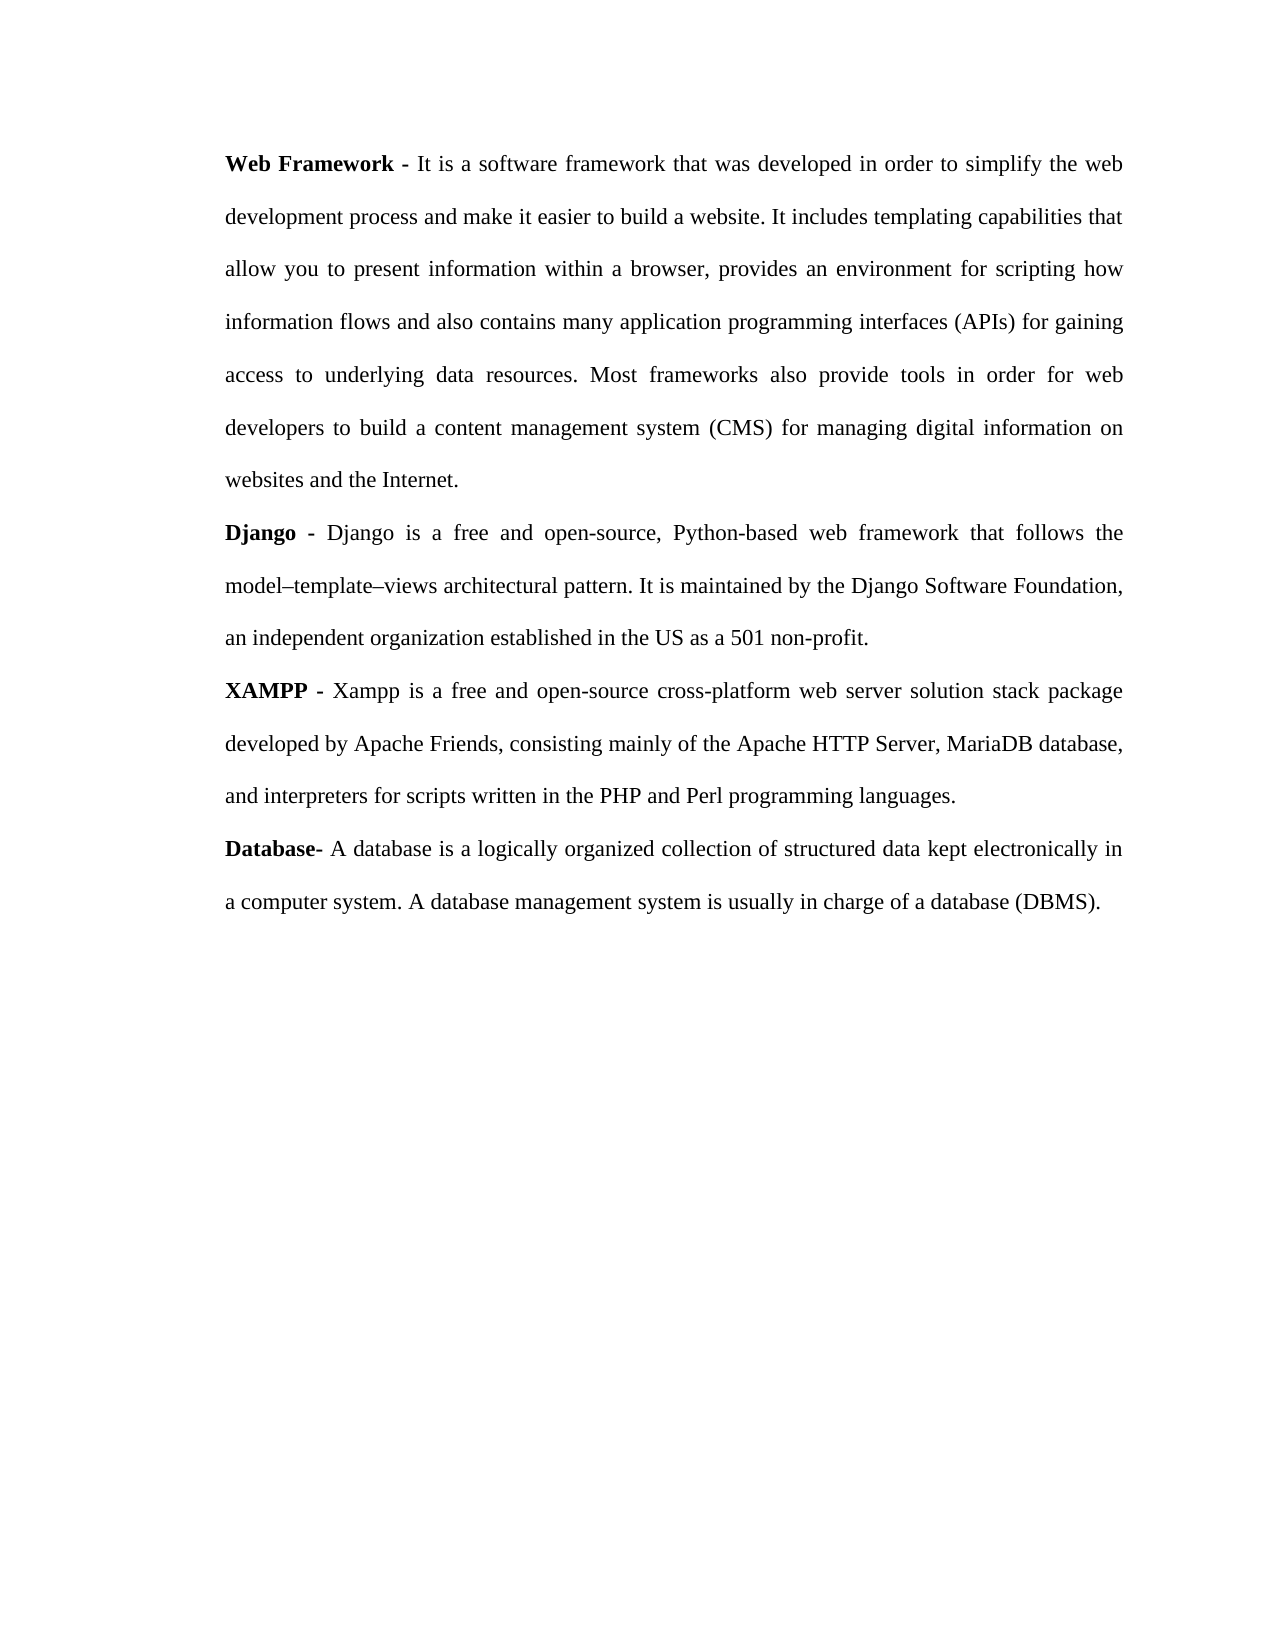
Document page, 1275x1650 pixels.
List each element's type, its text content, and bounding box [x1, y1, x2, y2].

text XAMPP - Xampp is a free and open-source cross-platform web server solution stack package developed by Apache Friends, consisting mainly of the Apache HTTP Server, MariaDB database, and interpreters for scripts written in the PHP and Perl programming languages. [225, 677, 1125, 809]
text Web Framework - It is a software framework that was developed in order to simplify the web development process and make it easier to build a website. It includes templating capabilities that allow you to present information within a browser, provides an environment for scripting how information flows and also contains many application programming interfaces (APIs) for gaining access to underlying data resources. Most frameworks also provide tools in order for web developers to build a content management system (CMS) for managing digital information on websites and the Internet. [225, 150, 1125, 493]
text Database- A database is a logically organized collection of structured data kept electronically in a computer system. A database management system is usually in charge of a database (DBMS). [225, 835, 1125, 914]
text Django - Django is a free and open-source, Python-based web framework that follows the model–template–views architectural pattern. It is maintained by the Django Software Foundation, an independent organization established in the US as a 501 non-profit. [225, 519, 1125, 651]
